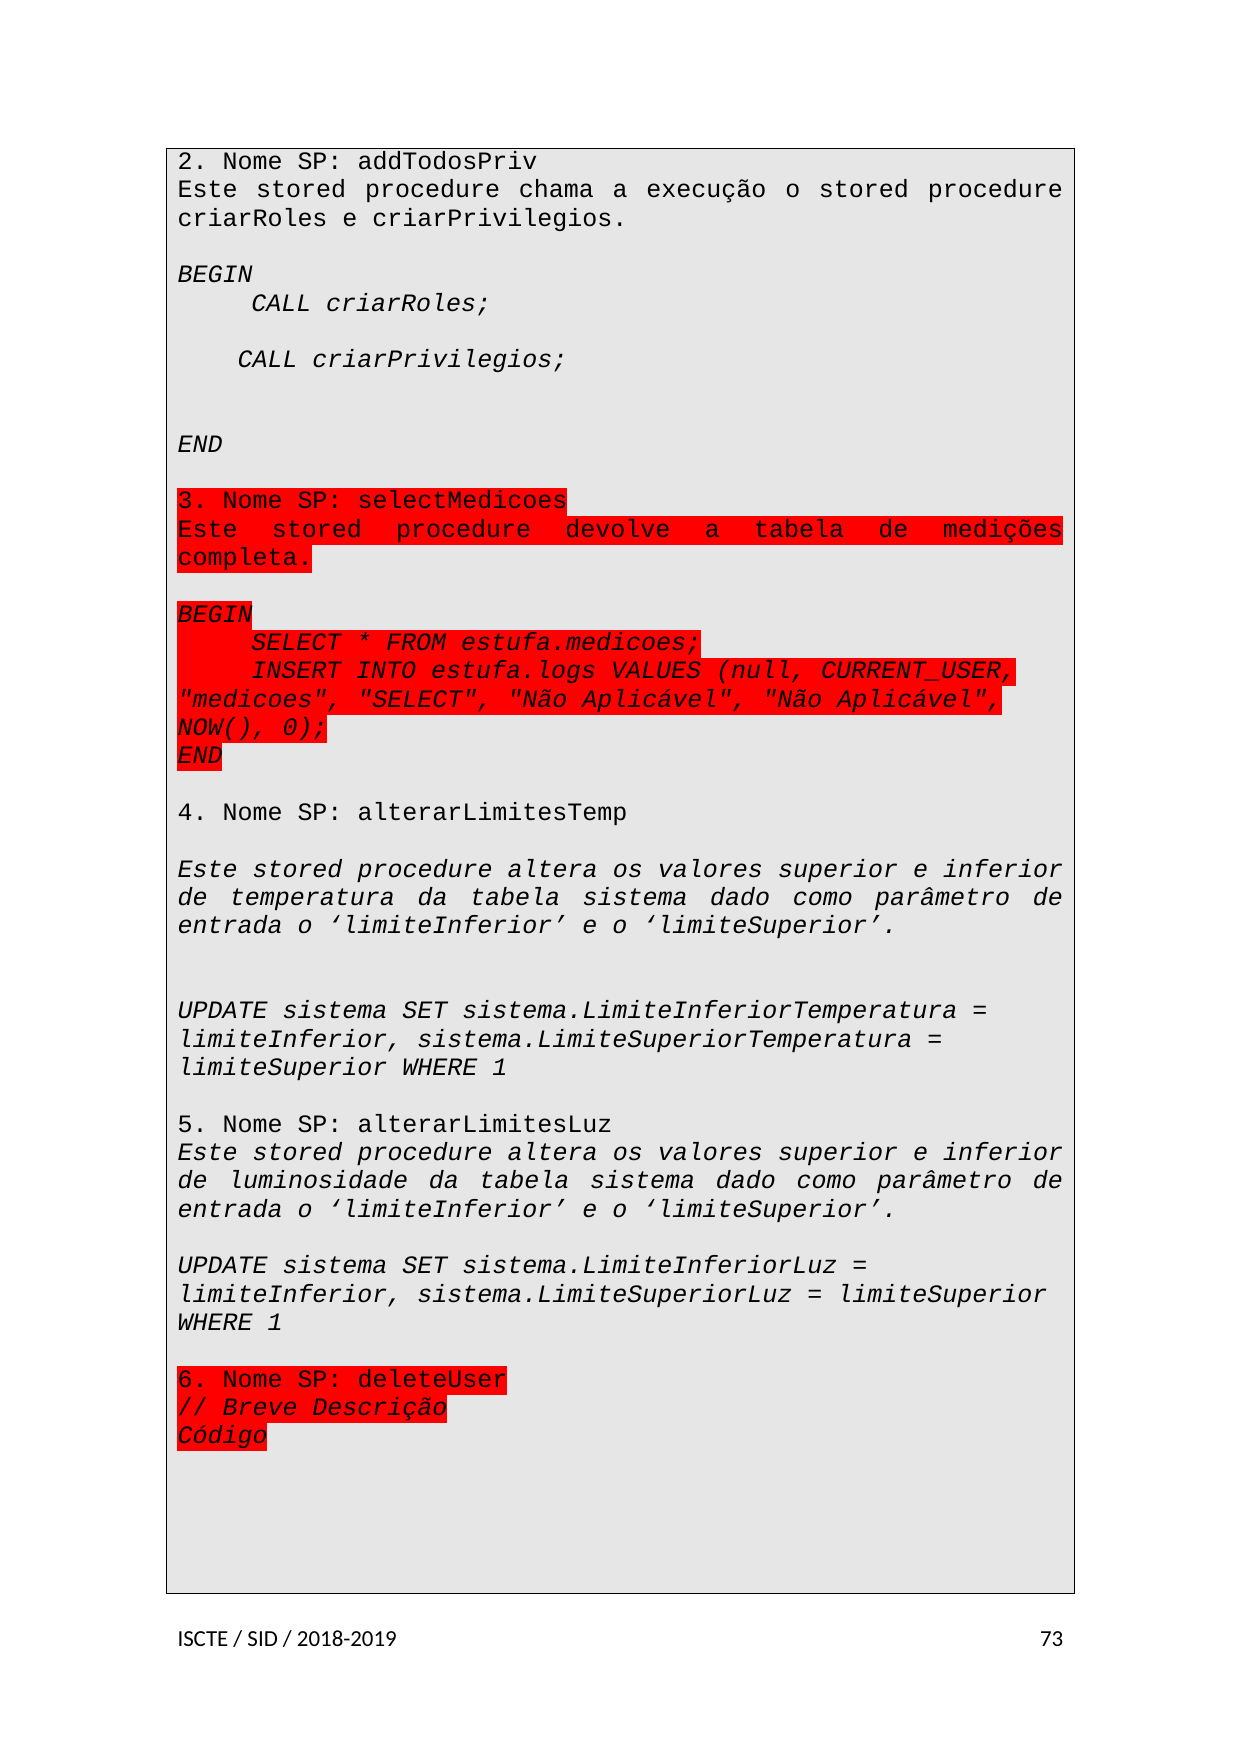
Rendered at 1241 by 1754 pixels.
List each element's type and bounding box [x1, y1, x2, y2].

table_header [167, 149, 1074, 1593]
